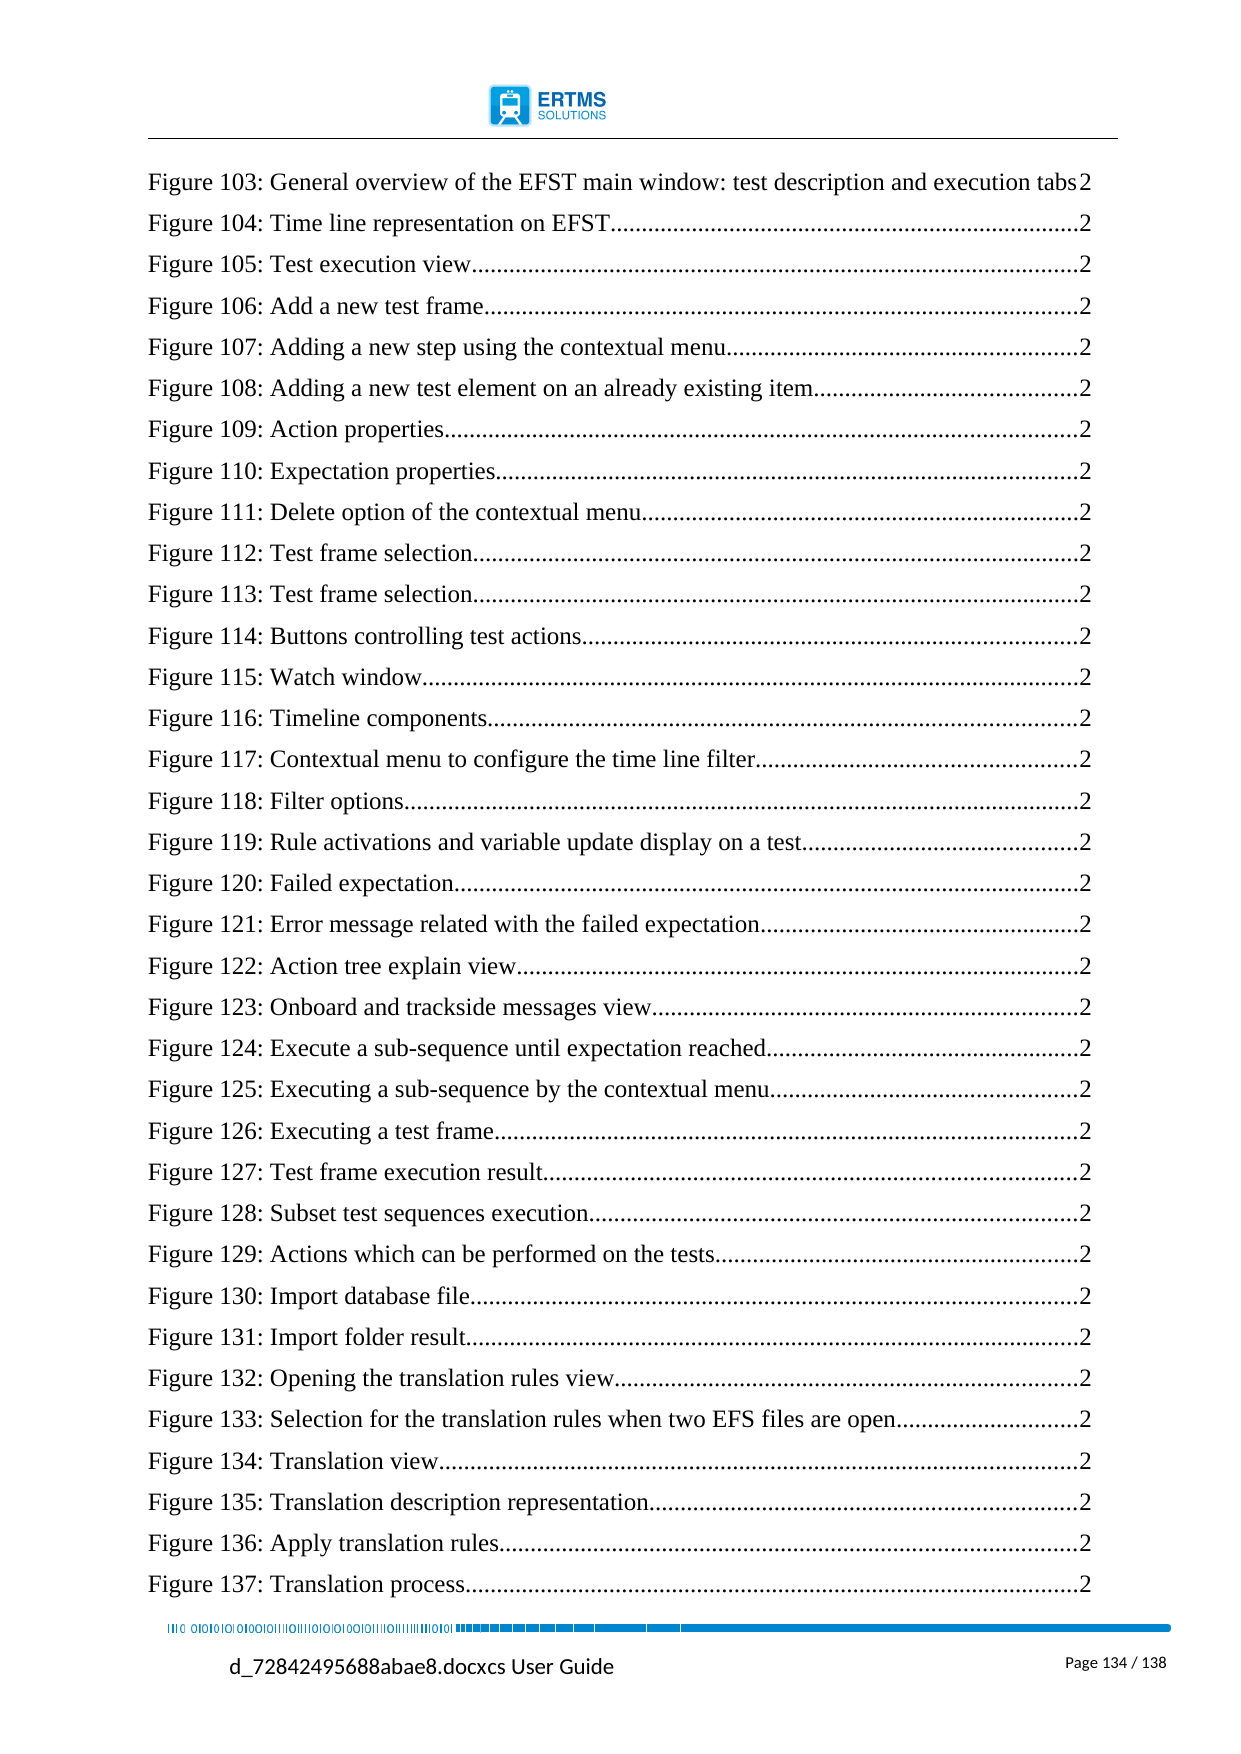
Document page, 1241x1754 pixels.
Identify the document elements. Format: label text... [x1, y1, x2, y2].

text Figure 131: Import folder result 2 [148, 1322, 1093, 1351]
text Figure 136: Apply translation rules 2 [148, 1528, 1093, 1557]
text Figure 122: Action tree explain view 2 [148, 951, 1093, 979]
text Figure 106: Add a new test frame 2 [148, 291, 1093, 319]
text Figure 137: Translation process 2 [148, 1569, 1093, 1598]
text Figure 121: Error message related with the failed expectation 2 [148, 909, 1093, 938]
text Figure 105: Test execution view 2 [148, 249, 1093, 278]
text Figure 123: Onboard and trackside messages view 2 [148, 992, 1093, 1021]
text Figure 128: Subset test sequences execution 2 [148, 1198, 1093, 1227]
text Figure 112: Test frame selection 2 [148, 538, 1093, 567]
text Figure 113: Test frame selection 2 [148, 579, 1093, 608]
text Figure 116: Timeline components 2 [148, 703, 1093, 732]
text Figure 111: Delete option of the contextual menu 2 [148, 497, 1093, 526]
text Figure 130: Import database file. 2 [148, 1281, 1093, 1309]
text Figure 104: Time line representation on EFST 2 [148, 208, 1093, 237]
text Figure 110: Expectation properties 2 [148, 456, 1093, 484]
picture [477, 73, 617, 138]
text Figure 135: Translation description representation 2 [148, 1487, 1093, 1516]
text Figure 108: Adding a new test element on an already existing item 2 [148, 373, 1093, 402]
picture [167, 1624, 1171, 1633]
text Figure 127: Test frame execution result 2 [148, 1157, 1093, 1186]
text Figure 117: Contextual menu to configure the time line filter 2 [148, 744, 1093, 773]
text Figure 133: Selection for the translation rules when two EFS files are open 2 [148, 1404, 1093, 1433]
text Figure 126: Executing a test frame 2 [148, 1116, 1093, 1144]
text Figure 124: Execute a sub-sequence until expectation reached 2 [148, 1033, 1093, 1062]
text Figure 120: Failed expectation 2 [148, 868, 1093, 897]
text Figure 118: Filter options 2 [148, 786, 1093, 814]
text Figure 115: Watch window 2 [148, 662, 1093, 691]
text Figure 129: Actions which can be performed on the tests. 2 [148, 1239, 1093, 1268]
text Figure 119: Rule activations and variable update display on a test 2 [148, 827, 1093, 856]
text Figure 134: Translation view 2 [148, 1446, 1093, 1474]
text Figure 132: Opening the translation rules view 2 [148, 1363, 1093, 1392]
text Figure 125: Executing a sub-sequence by the contextual menu 2 [148, 1074, 1093, 1103]
text Figure 114: Buttons controlling test actions 2 [148, 621, 1093, 649]
text Figure 109: Action properties 2 [148, 414, 1093, 443]
text Figure 107: Adding a new step using the contextual menu 2 [148, 332, 1093, 361]
text Figure 103: General overview of the EFST main window: test description and execution tabs 2 [148, 167, 1093, 196]
